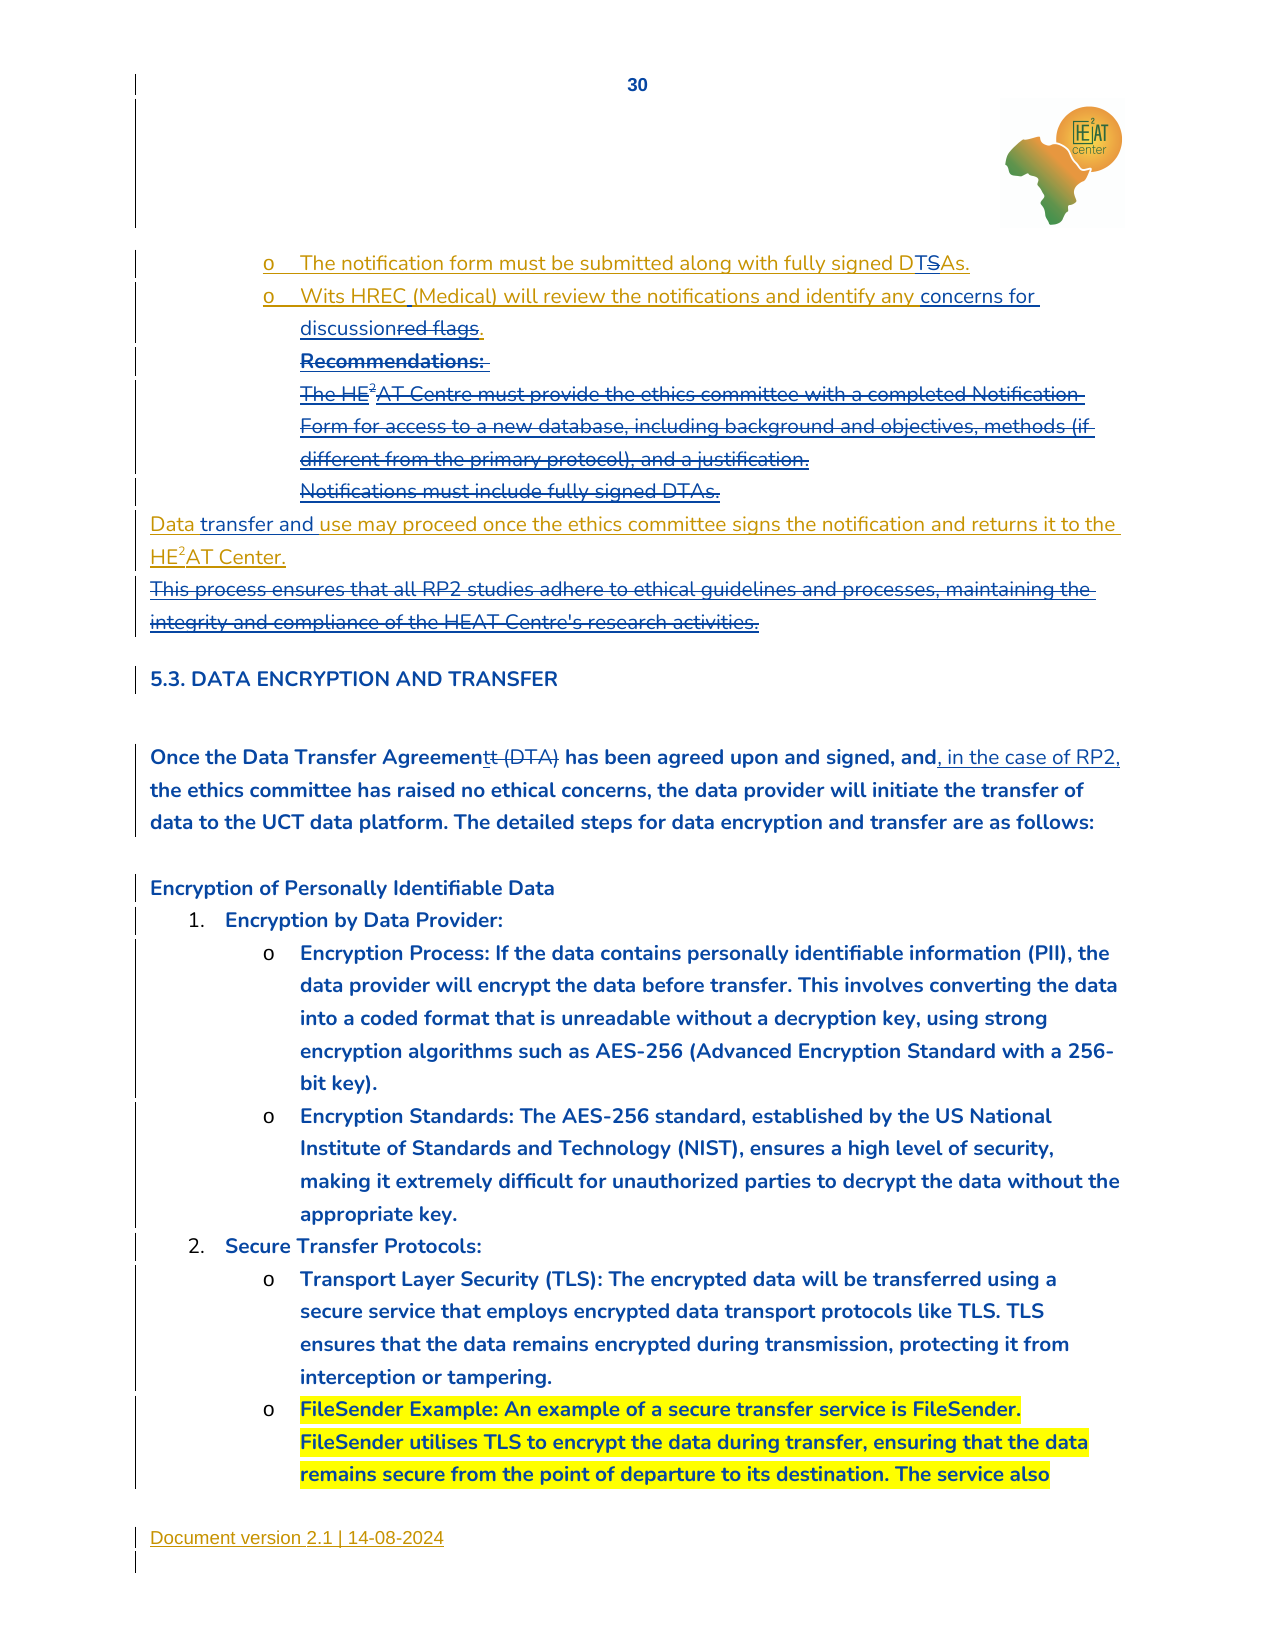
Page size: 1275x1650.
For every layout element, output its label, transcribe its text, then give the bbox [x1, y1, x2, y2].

list Encryption Process: If the data contains personally identifiable information (PII), the data provider will encrypt the data before transfer. This involves converting the data into a coded format that is unreadable without a decryption key, using strong encryption algorithms such as AES-256 (Advanced Encryption Standard with a 256-bit key). [262, 939, 1125, 1098]
text Once the Data Transfer Agreemen has been agreed upon and signed, andthe ethics committee has raised no ethical concerns, the data provider will initiate the transfer of data to the UCT data platform. The detailed steps for data encryption and transfer are as follows: [150, 743, 1125, 837]
list Encryption by Data Provider: [187, 907, 1125, 935]
text Encryption of Personally Identifiable Data [150, 874, 1125, 902]
list Transport Layer Security (TLS): The encrypted data will be transferred using a secure service that employs encrypted data transport protocols like TLS. TLS ensures that the data remains encrypted during transmission, protecting it from interception or tampering. [262, 1265, 1125, 1391]
subtitle 5.3. Data Encryption and Transfer [150, 666, 1125, 694]
list Encryption Standards: The AES-256 standard, established by the US National Institute of Standards and Technology (NIST), ensures a high level of security, making it extremely difficult for unauthorized parties to decrypt the data without the appropriate key. [262, 1102, 1125, 1228]
list Secure Transfer Protocols: [187, 1233, 1125, 1261]
picture [1000, 98, 1125, 228]
